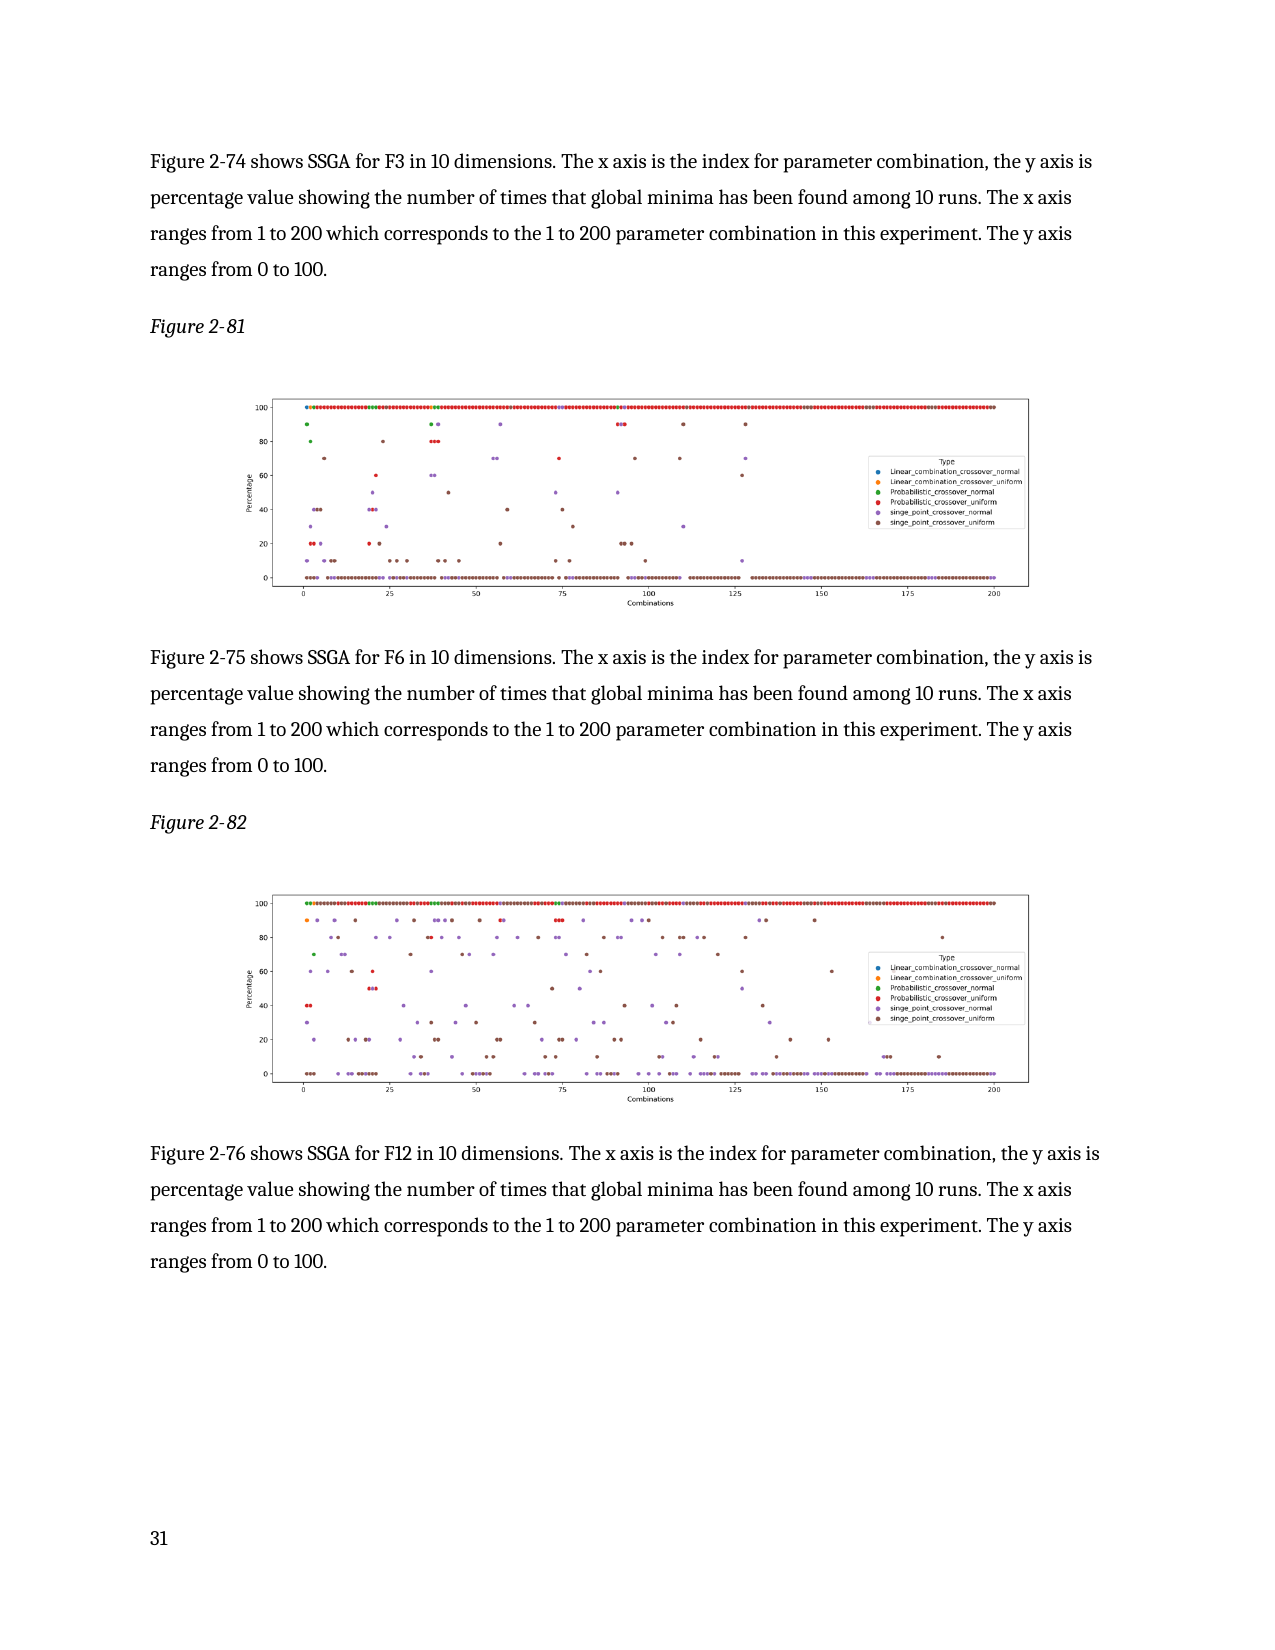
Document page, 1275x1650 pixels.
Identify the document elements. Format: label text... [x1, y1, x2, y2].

text Figure 2-74 shows SSGA for F3 in 10 dimensions. The x axis is the index for parameter combination, the y axis is percentage value showing the number of times that global minima has been found among 10 runs. The x axis ranges from 1 to 200 which corresponds to the 1 to 200 parameter combination in this experiment. The y axis ranges from 0 to 100. [150, 150, 1125, 282]
picture [150, 865, 1125, 1109]
picture [150, 369, 1125, 613]
text Figure 2-76 shows SSGA for F12 in 10 dimensions. The x axis is the index for parameter combination, the y axis is percentage value showing the number of times that global minima has been found among 10 runs. The x axis ranges from 1 to 200 which corresponds to the 1 to 200 parameter combination in this experiment. The y axis ranges from 0 to 100. [150, 1142, 1125, 1273]
text Figure 2-75 shows SSGA for F6 in 10 dimensions. The x axis is the index for parameter combination, the y axis is percentage value showing the number of times that global minima has been found among 10 runs. The x axis ranges from 1 to 200 which corresponds to the 1 to 200 parameter combination in this experiment. The y axis ranges from 0 to 100. [150, 646, 1125, 778]
